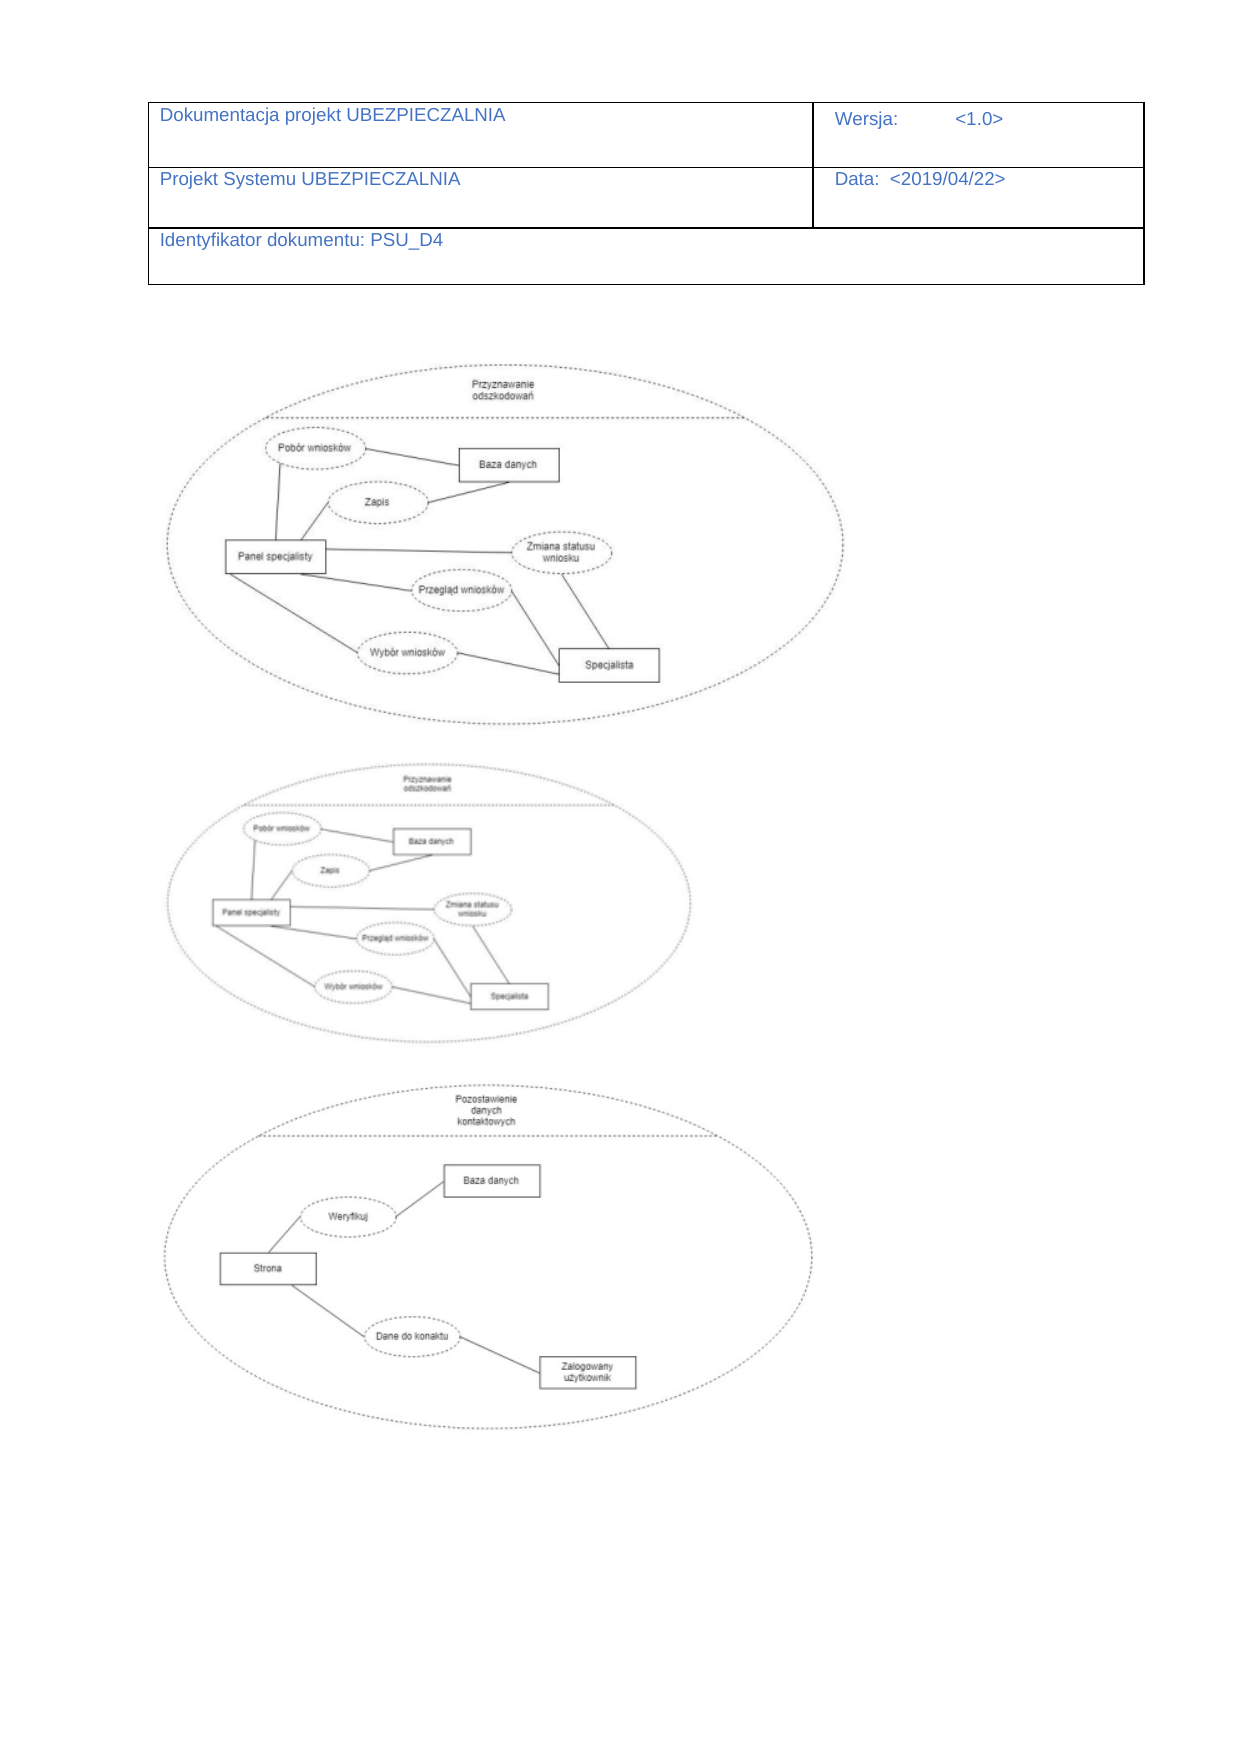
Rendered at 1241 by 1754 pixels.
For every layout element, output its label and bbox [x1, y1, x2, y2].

picture [147, 334, 871, 741]
picture [147, 1069, 843, 1442]
picture [147, 742, 725, 1062]
